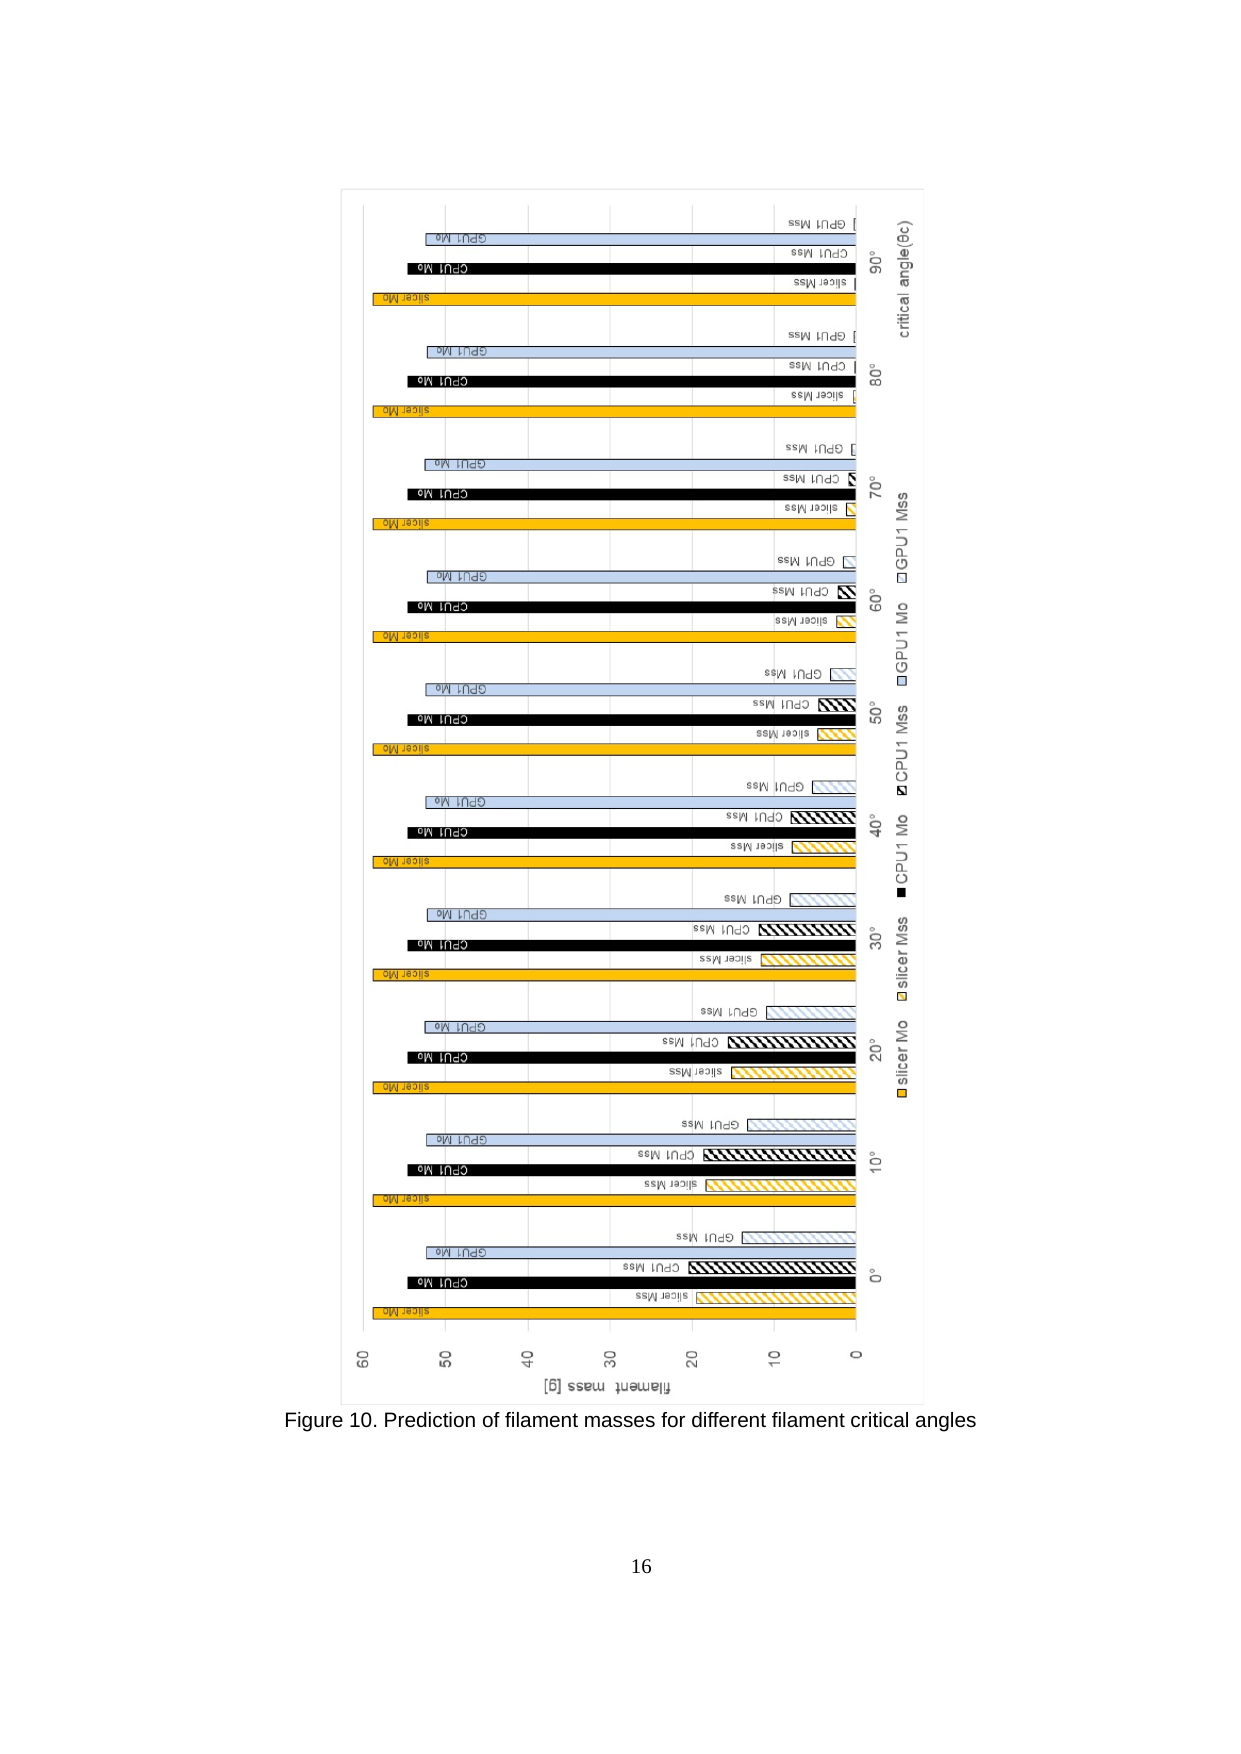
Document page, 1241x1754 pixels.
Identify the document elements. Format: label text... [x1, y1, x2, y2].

text Figure 10. Prediction of filament masses for different filament critical angles [75, 1408, 1165, 1432]
picture [341, 190, 924, 1404]
